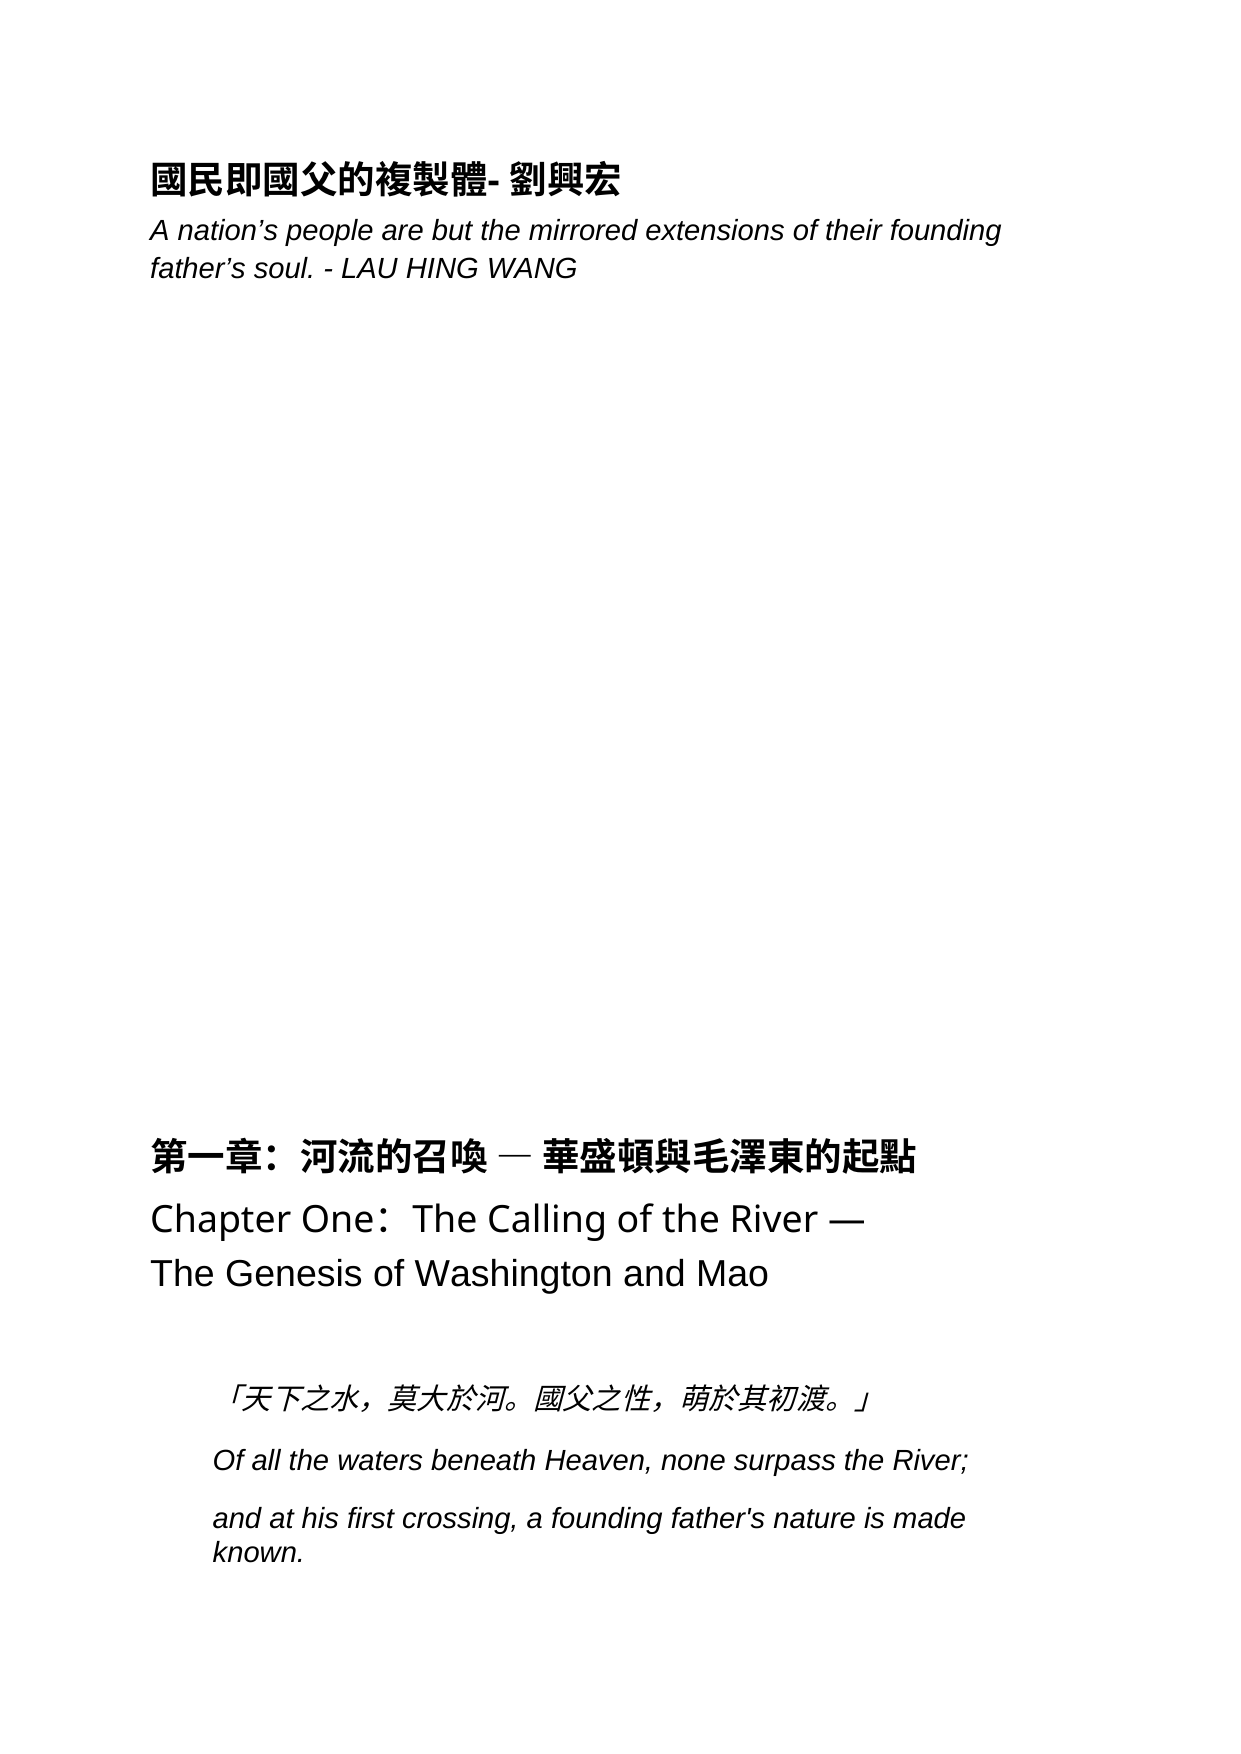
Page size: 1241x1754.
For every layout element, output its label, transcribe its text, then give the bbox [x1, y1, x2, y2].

subtitle 第一章：河流的召喚 — 華盛頓與毛澤東的起點 [150, 1126, 1090, 1181]
text A nation’s people are but the mirrored extensions of their founding father’s soul. - LAU HING WANG [150, 213, 1090, 285]
text Chapter One：The Calling of the River — [150, 1189, 1090, 1243]
text 「天下之水，莫大於河。國父之性，萌於其初渡。」 [212, 1376, 1028, 1418]
text Of all the waters beneath Heaven, none surpass the River; [212, 1443, 1028, 1477]
text The Genesis of Washington and Mao [150, 1252, 1090, 1295]
text 國民即國父的複製體- 劉興宏 [150, 150, 1090, 204]
text and at his first crossing, a founding father's nature is made known. [212, 1502, 1028, 1569]
